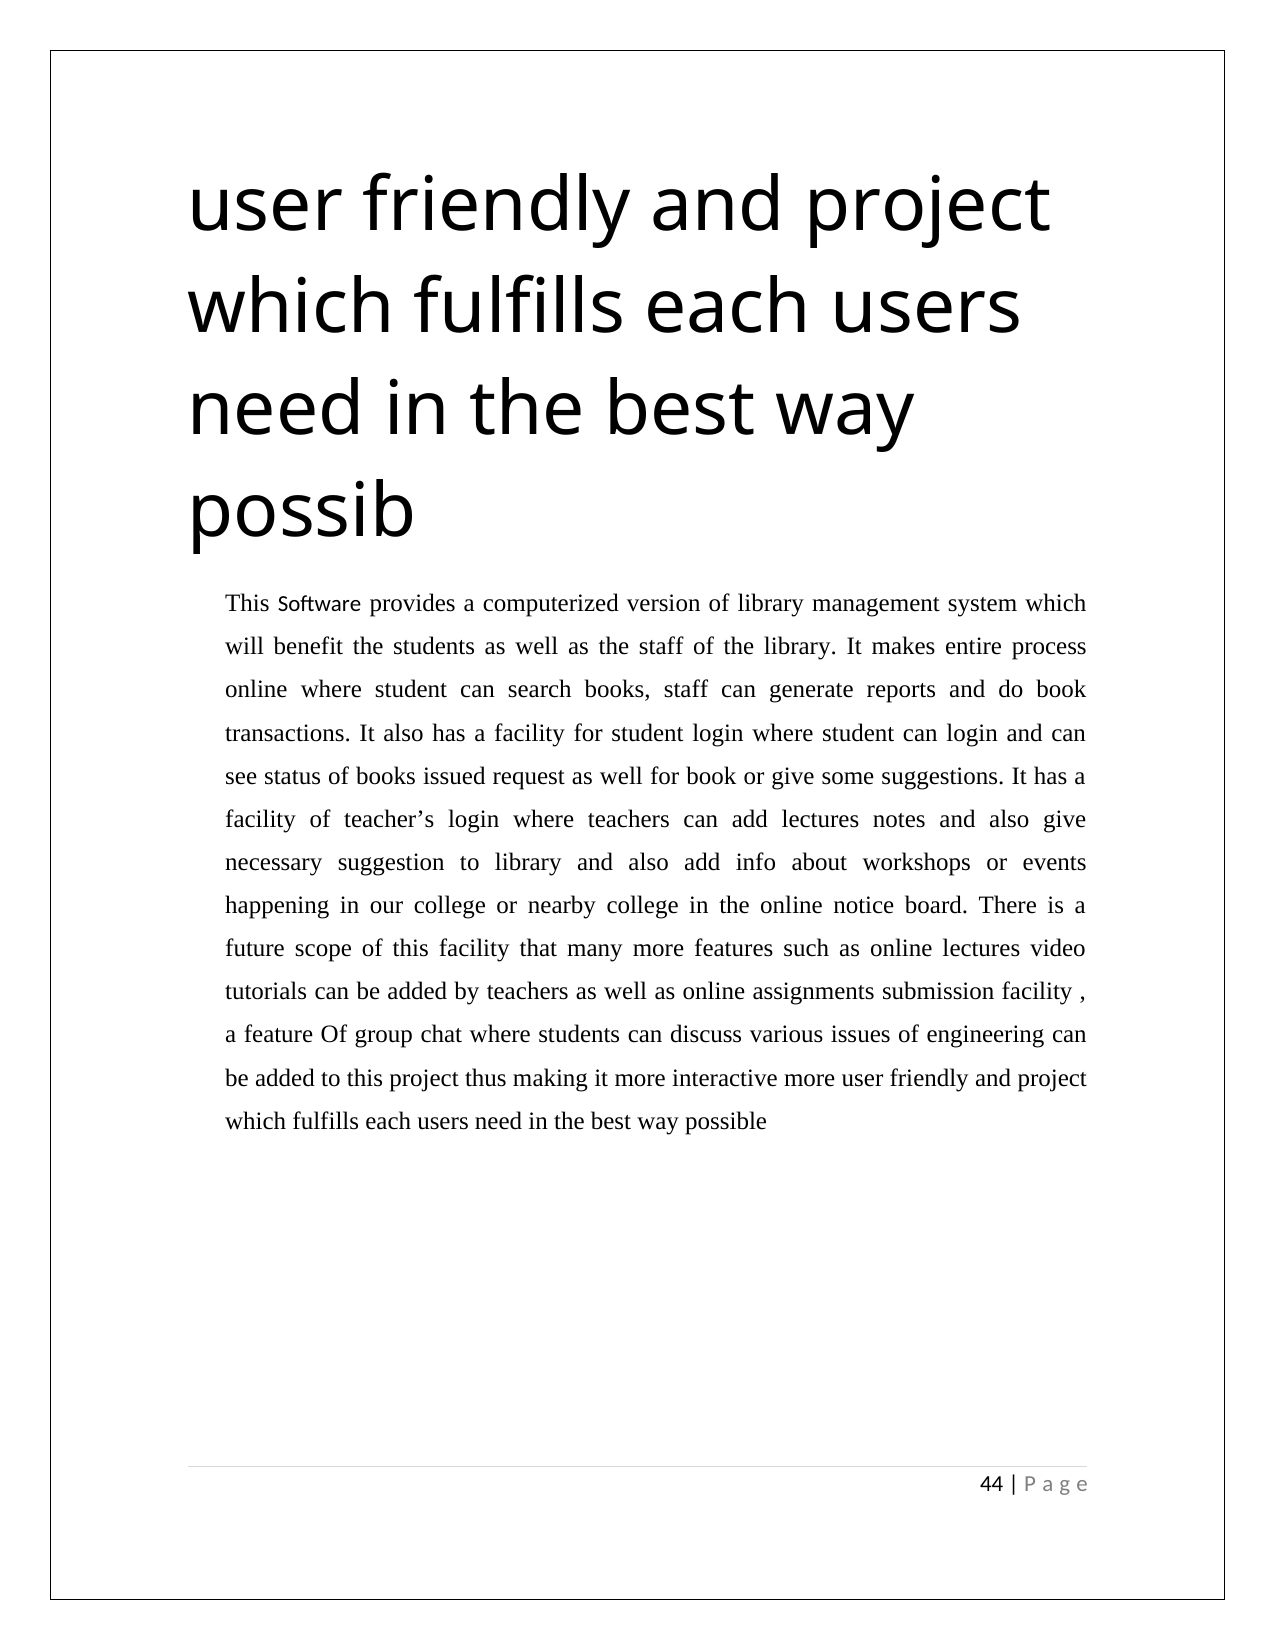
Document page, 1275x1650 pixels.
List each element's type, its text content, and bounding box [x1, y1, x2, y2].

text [187, 150, 1087, 354]
text This Software provides a computerized version of library management system which will benefit the students as well as the staff of the library. It makes entire process online where student can search books, staff can generate reports and do book transactions. It also has a facility for student login where student can login and can see status of books issued request as well for book or give some suggestions. It has a facility of teacher’s login where teachers can add lectures notes and also give necessary suggestion to library and also add info about workshops or events happening in our college or nearby college in the online notice board. There is a future scope of this facility that many more features such as online lectures video tutorials can be added by teachers as well as online assignments submission facility , a feature Of group chat where students can discuss various issues of engineering can be added to this project thus making it more interactive more user friendly and project which fulfills each users need in the best way possible [225, 588, 1087, 1134]
text need in the best way possib [187, 354, 1087, 559]
